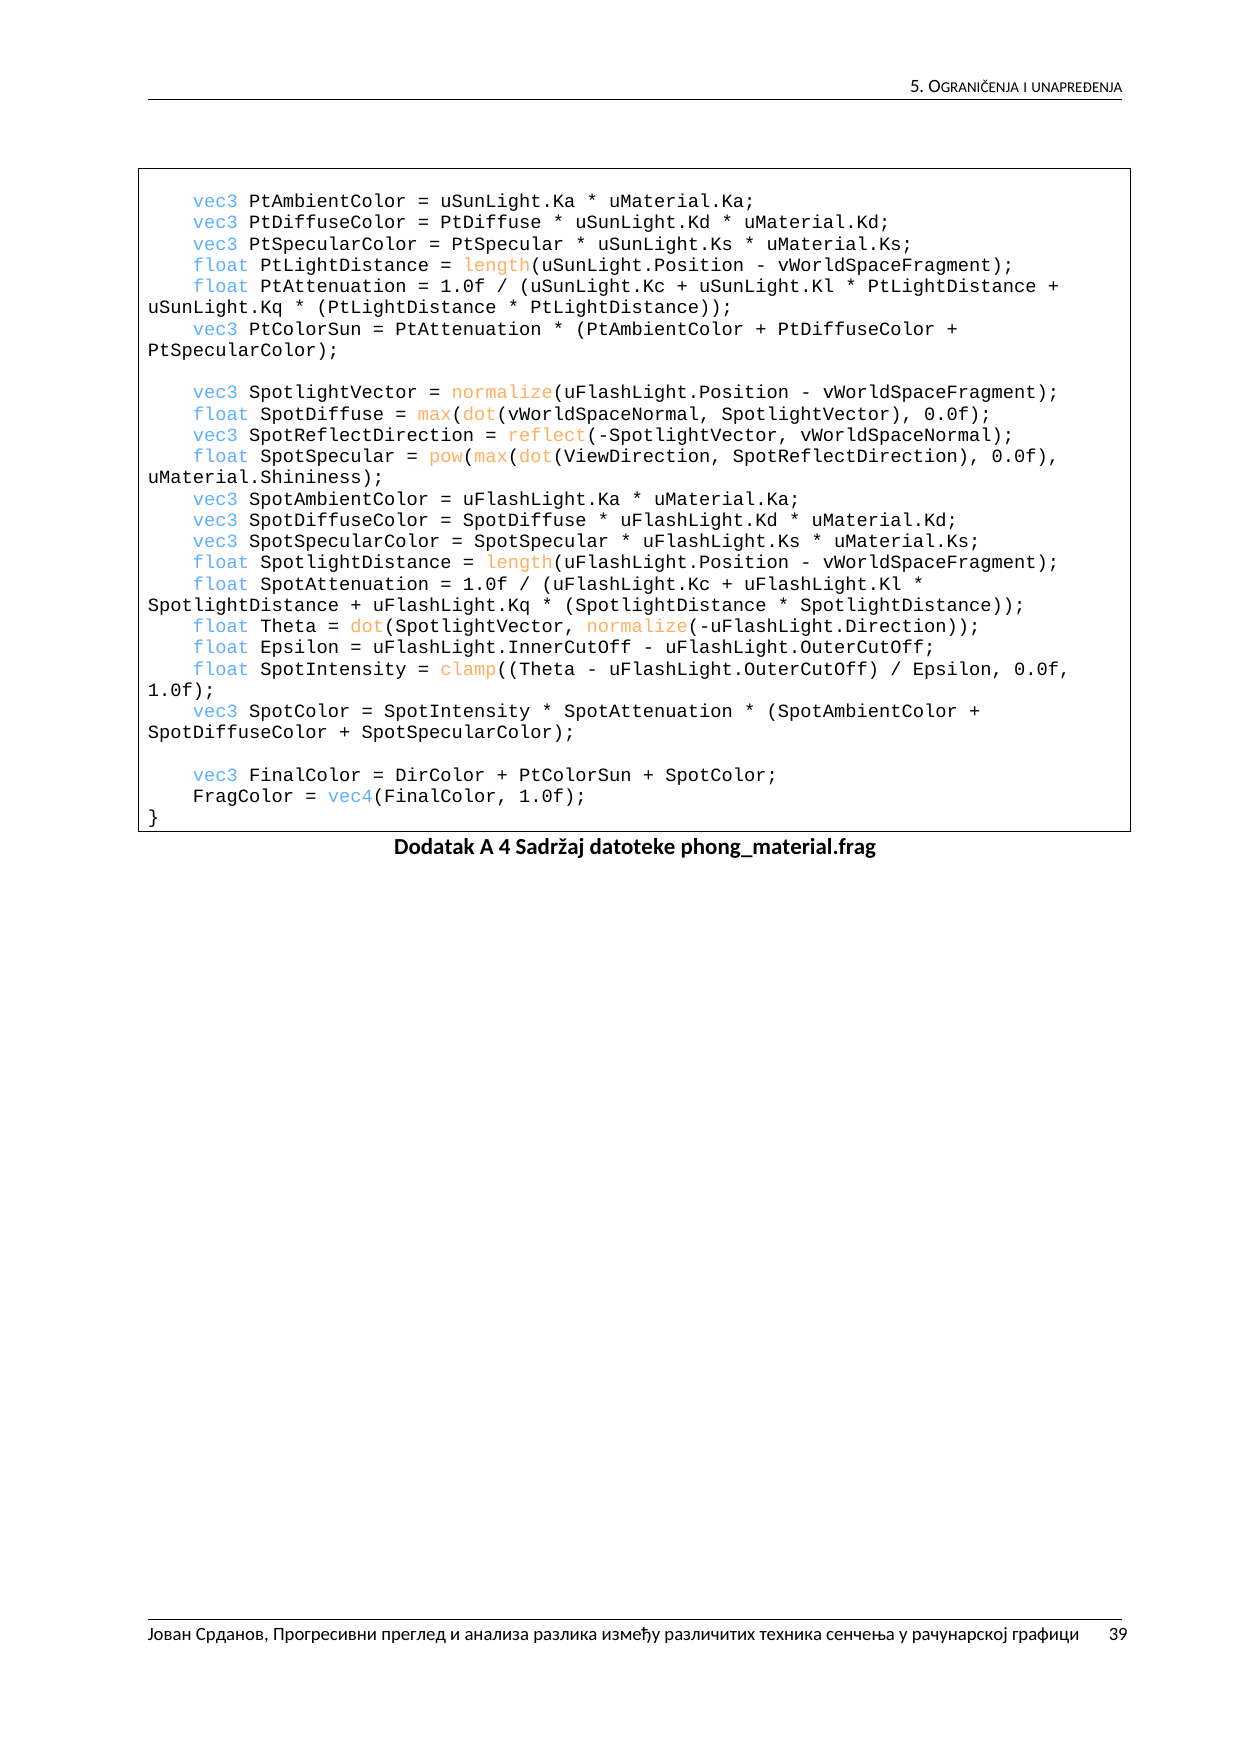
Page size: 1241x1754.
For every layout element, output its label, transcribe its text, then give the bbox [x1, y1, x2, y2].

text float PtLightDistance = length(uSunLight.Position - vWorldSpaceFragment); [148, 256, 1122, 277]
text float Epsilon = uFlashLight.InnerCutOff - uFlashLight.OuterCutOff; [148, 638, 1122, 659]
text vec3 PtDiffuseColor = PtDiffuse * uSunLight.Kd * uMaterial.Kd; [148, 213, 1122, 234]
text vec3 FinalColor = DirColor + PtColorSun + SpotColor; [148, 766, 1122, 787]
text float SpotlightDistance = length(uFlashLight.Position - vWorldSpaceFragment); [148, 553, 1122, 574]
text FragColor = vec4(FinalColor, 1.0f); [148, 787, 1122, 805]
text vec3 SpotReflectDirection = reflect(-SpotlightVector, vWorldSpaceNormal); [148, 426, 1122, 447]
text vec3 SpotAmbientColor = uFlashLight.Ka * uMaterial.Ka; [148, 489, 1122, 511]
text vec3 PtColorSun = PtAttenuation * (PtAmbientColor + PtDiffuseColor + PtSpecularColor); [148, 319, 1122, 362]
text float SpotSpecular = pow(max(dot(ViewDirection, SpotReflectDirection), 0.0f), uMaterial.Shininess); [148, 447, 1122, 489]
text vec3 PtSpecularColor = PtSpecular * uSunLight.Ks * uMaterial.Ks; [148, 234, 1122, 256]
text vec3 SpotDiffuseColor = SpotDiffuse * uFlashLight.Kd * uMaterial.Kd; [148, 511, 1122, 532]
text float PtAttenuation = 1.0f / (uSunLight.Kc + uSunLight.Kl * PtLightDistance + uSunLight.Kq * (PtLightDistance * PtLightDistance)); [148, 277, 1122, 319]
text vec3 SpotlightVector = normalize(uFlashLight.Position - vWorldSpaceFragment); [148, 383, 1122, 404]
text vec3 SpotSpecularColor = SpotSpecular * uFlashLight.Ks * uMaterial.Ks; [148, 532, 1122, 553]
text Dodatak A 4 Sadržaj datoteke phong_material.frag [148, 832, 1122, 860]
text vec3 SpotColor = SpotIntensity * SpotAttenuation * (SpotAmbientColor + SpotDiffuseColor + SpotSpecularColor); [148, 702, 1122, 744]
text float SpotAttenuation = 1.0f / (uFlashLight.Kc + uFlashLight.Kl * SpotlightDistance + uFlashLight.Kq * (SpotlightDistance * SpotlightDistance)); [148, 574, 1122, 617]
text float SpotIntensity = clamp((Theta - uFlashLight.OuterCutOff) / Epsilon, 0.0f, 1.0f); [148, 659, 1122, 702]
text vec3 PtAmbientColor = uSunLight.Ka * uMaterial.Ka; [148, 192, 1122, 213]
text float Theta = dot(SpotlightVector, normalize(-uFlashLight.Direction)); [148, 617, 1122, 638]
text } [139, 805, 1130, 831]
text float SpotDiffuse = max(dot(vWorldSpaceNormal, SpotlightVector), 0.0f); [148, 404, 1122, 426]
